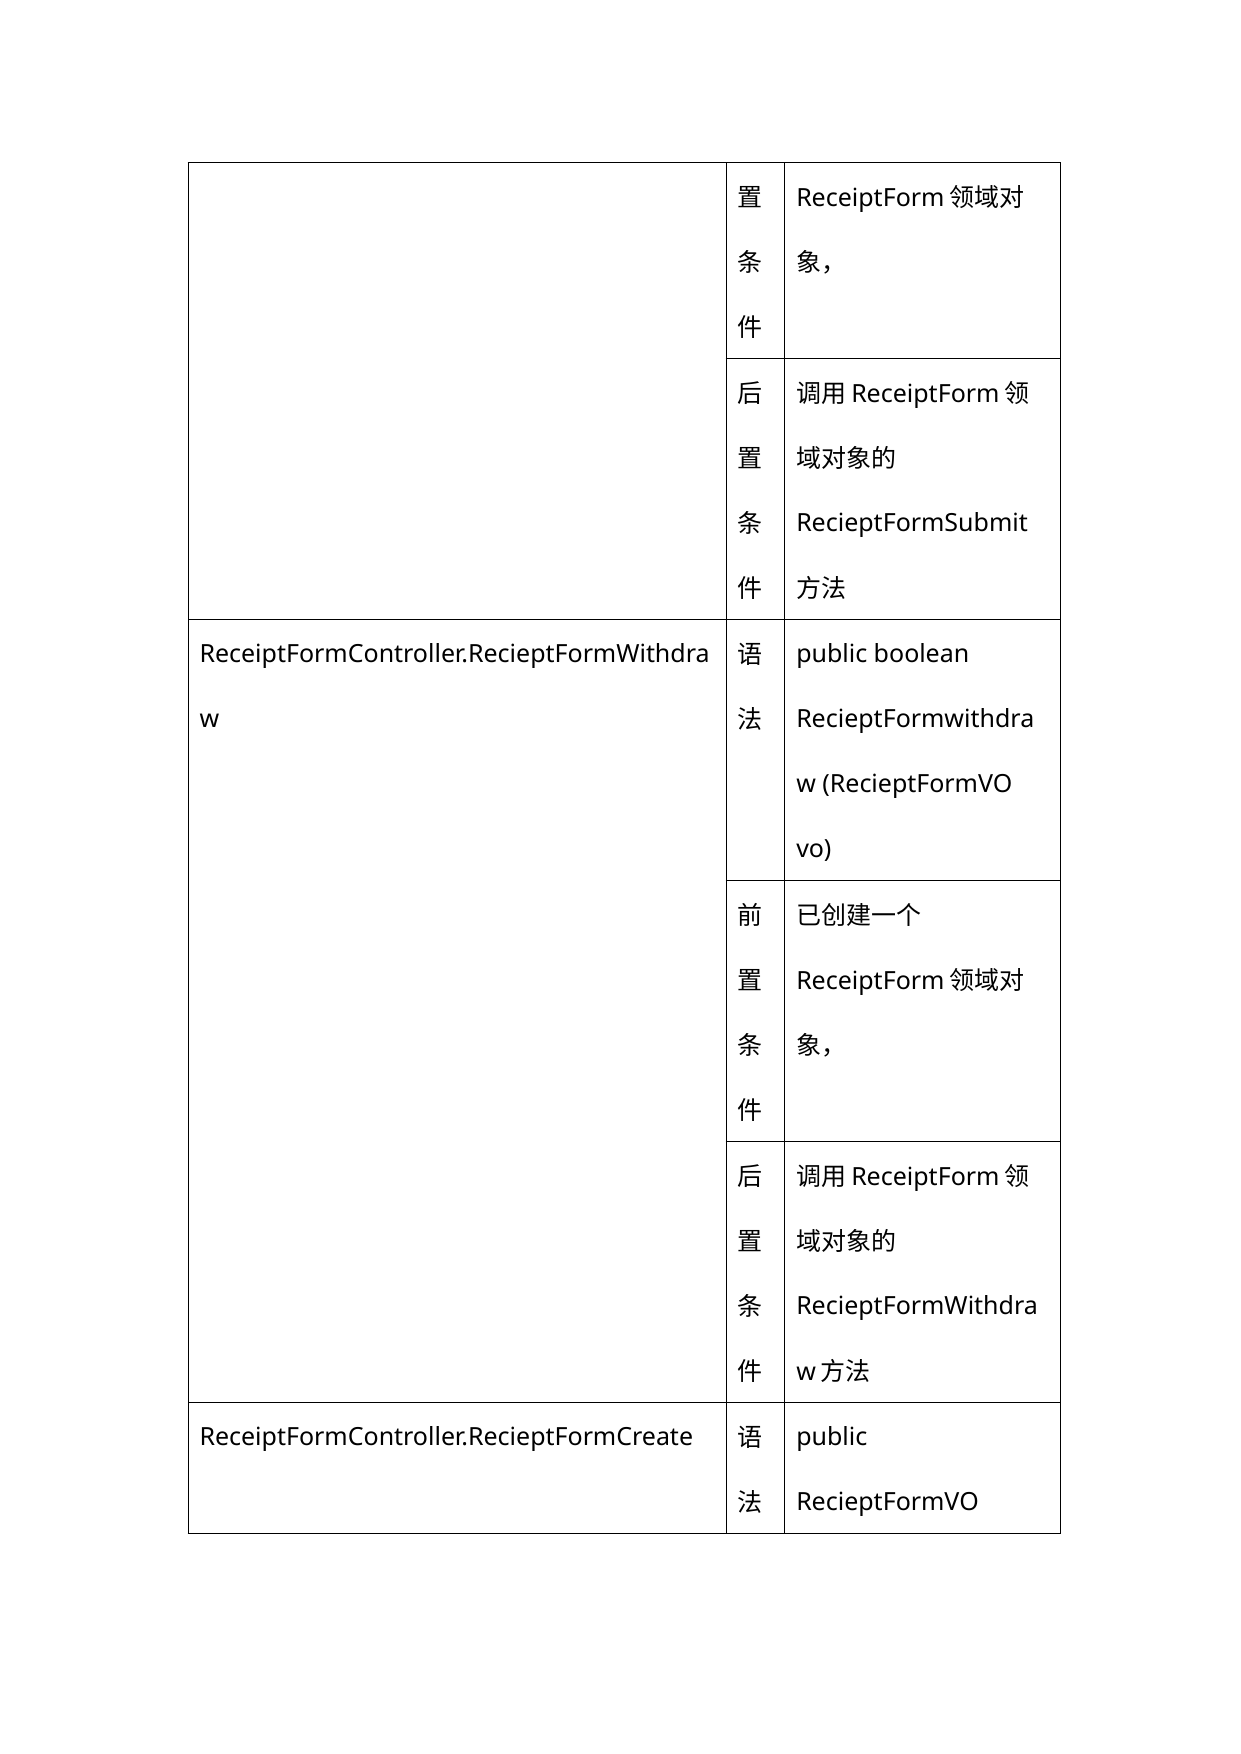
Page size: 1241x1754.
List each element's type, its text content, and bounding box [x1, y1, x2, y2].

table_cell 后置条件 [727, 1142, 784, 1402]
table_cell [189, 1403, 726, 1533]
table_cell public boolean RecieptFormwithdraw (RecieptFormVO vo) [785, 620, 1060, 880]
table_cell 调用ReceiptForm领域对象的RecieptFormWithdraw方法 [785, 1142, 1060, 1402]
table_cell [785, 163, 1060, 358]
table_cell 已创建一个ReceiptForm领域对象， [785, 881, 1060, 1141]
table_cell 语法 [727, 1403, 784, 1533]
table_cell 调用ReceiptForm领域对象的RecieptFormSubmit方法 [785, 359, 1060, 619]
table_cell ReceiptFormController.RecieptFormWithdraw [189, 620, 726, 1402]
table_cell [785, 1403, 1060, 1533]
table_cell 前置条件 [727, 163, 784, 358]
table_cell 后置条件 [727, 359, 784, 619]
table_cell 前置条件 [727, 881, 784, 1141]
table_cell 语法 [727, 620, 784, 880]
